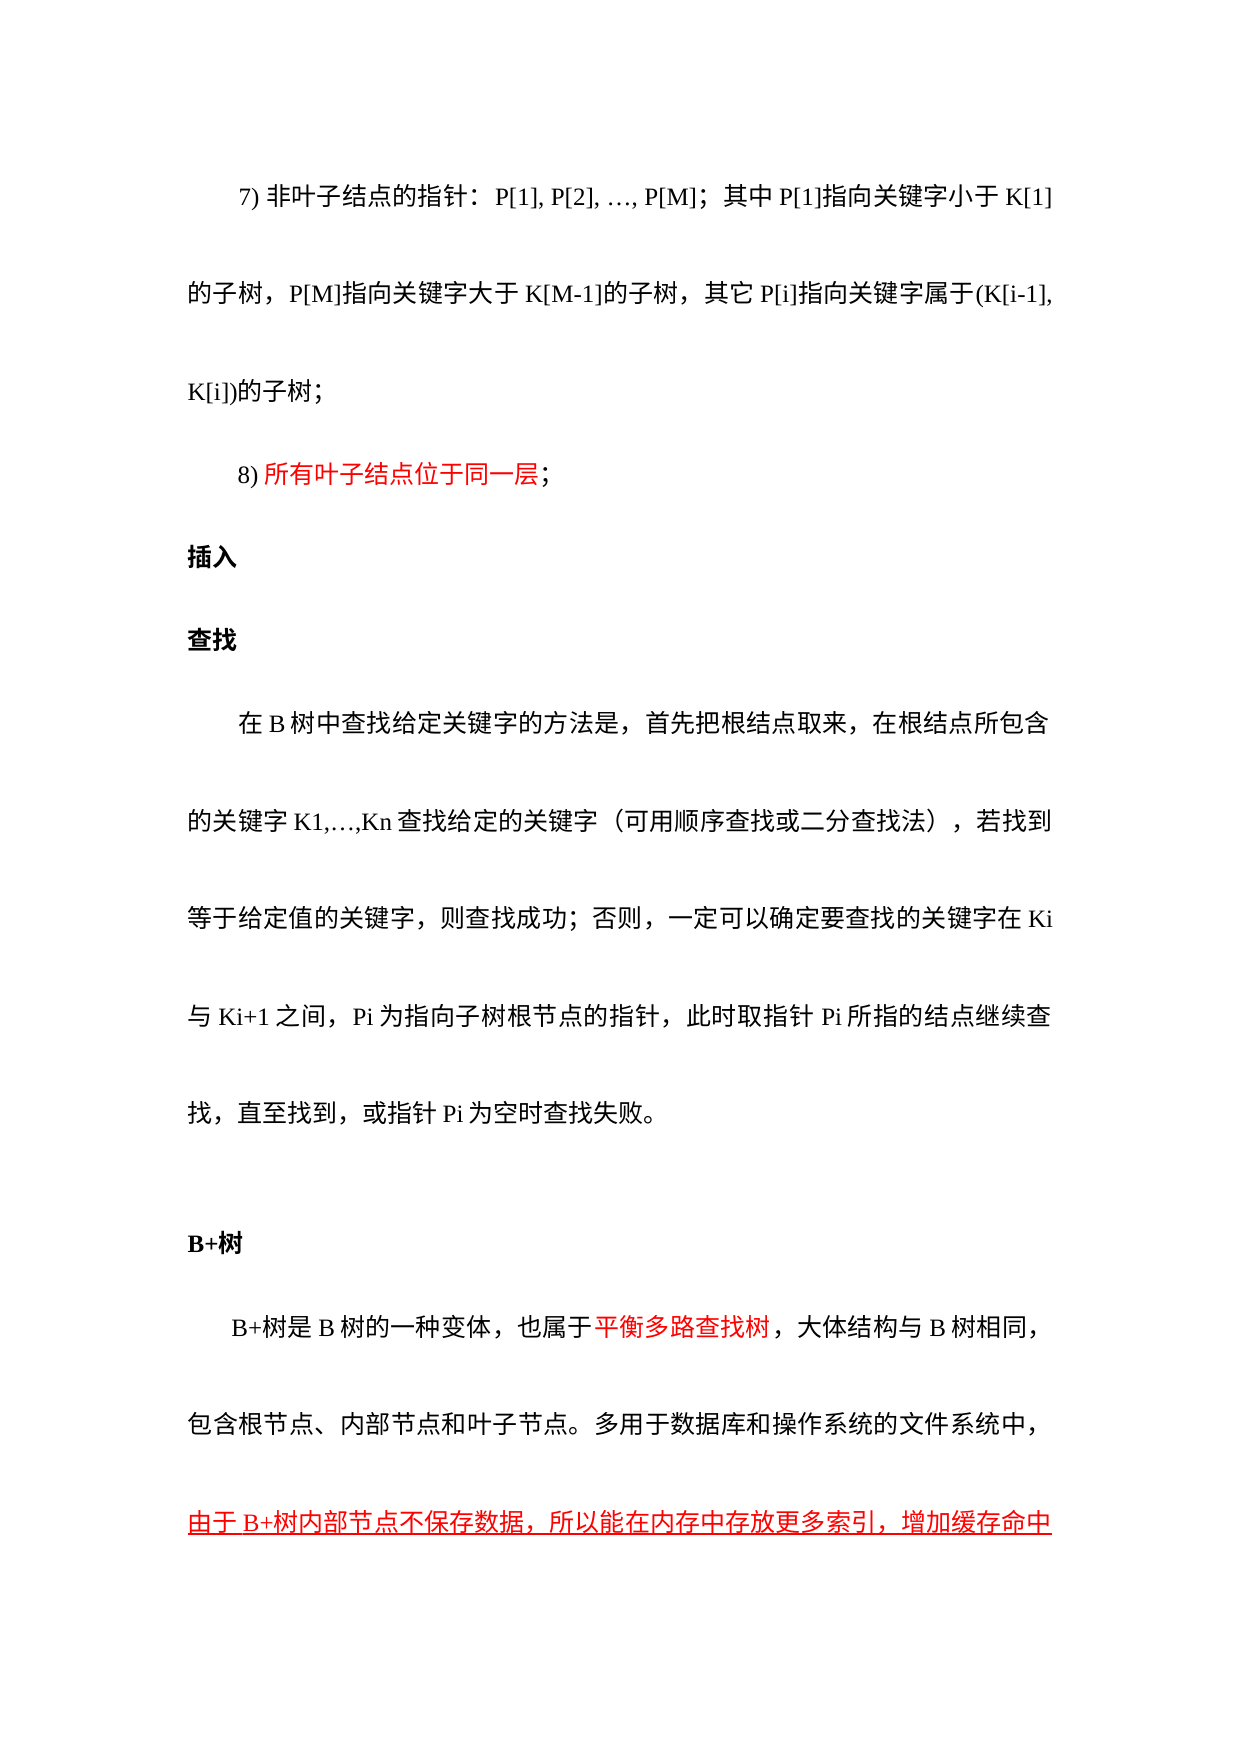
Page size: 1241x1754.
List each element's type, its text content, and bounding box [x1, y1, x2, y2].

subtitle 插入 [187, 523, 1053, 588]
text 7) 非叶子结点的指针：P[1], P[2], …, P[M]；其中P[1]指向关键字小于K[1]的子树，P[M]指向关键字大于K[M-1]的子树，其它P[i]指向关键字属于(K[i-1], K[i])的子树； [187, 162, 1053, 422]
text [187, 1293, 1053, 1553]
subtitle 查找 [187, 606, 1053, 671]
text 8) 所有叶子结点位于同一层； [187, 440, 1053, 505]
text 在B树中查找给定关键字的方法是，首先把根结点取来，在根结点所包含的关键字K1,…,Kn查找给定的关键字（可用顺序查找或二分查找法），若找到等于给定值的关键字，则查找成功；否则，一定可以确定要查找的关键字在Ki与Ki+1之间，Pi为指向子树根节点的指针，此时取指针Pi所指的结点继续查找，直至找到，或指针Pi为空时查找失败。 [187, 689, 1053, 1144]
subtitle B+树 [187, 1209, 1053, 1274]
